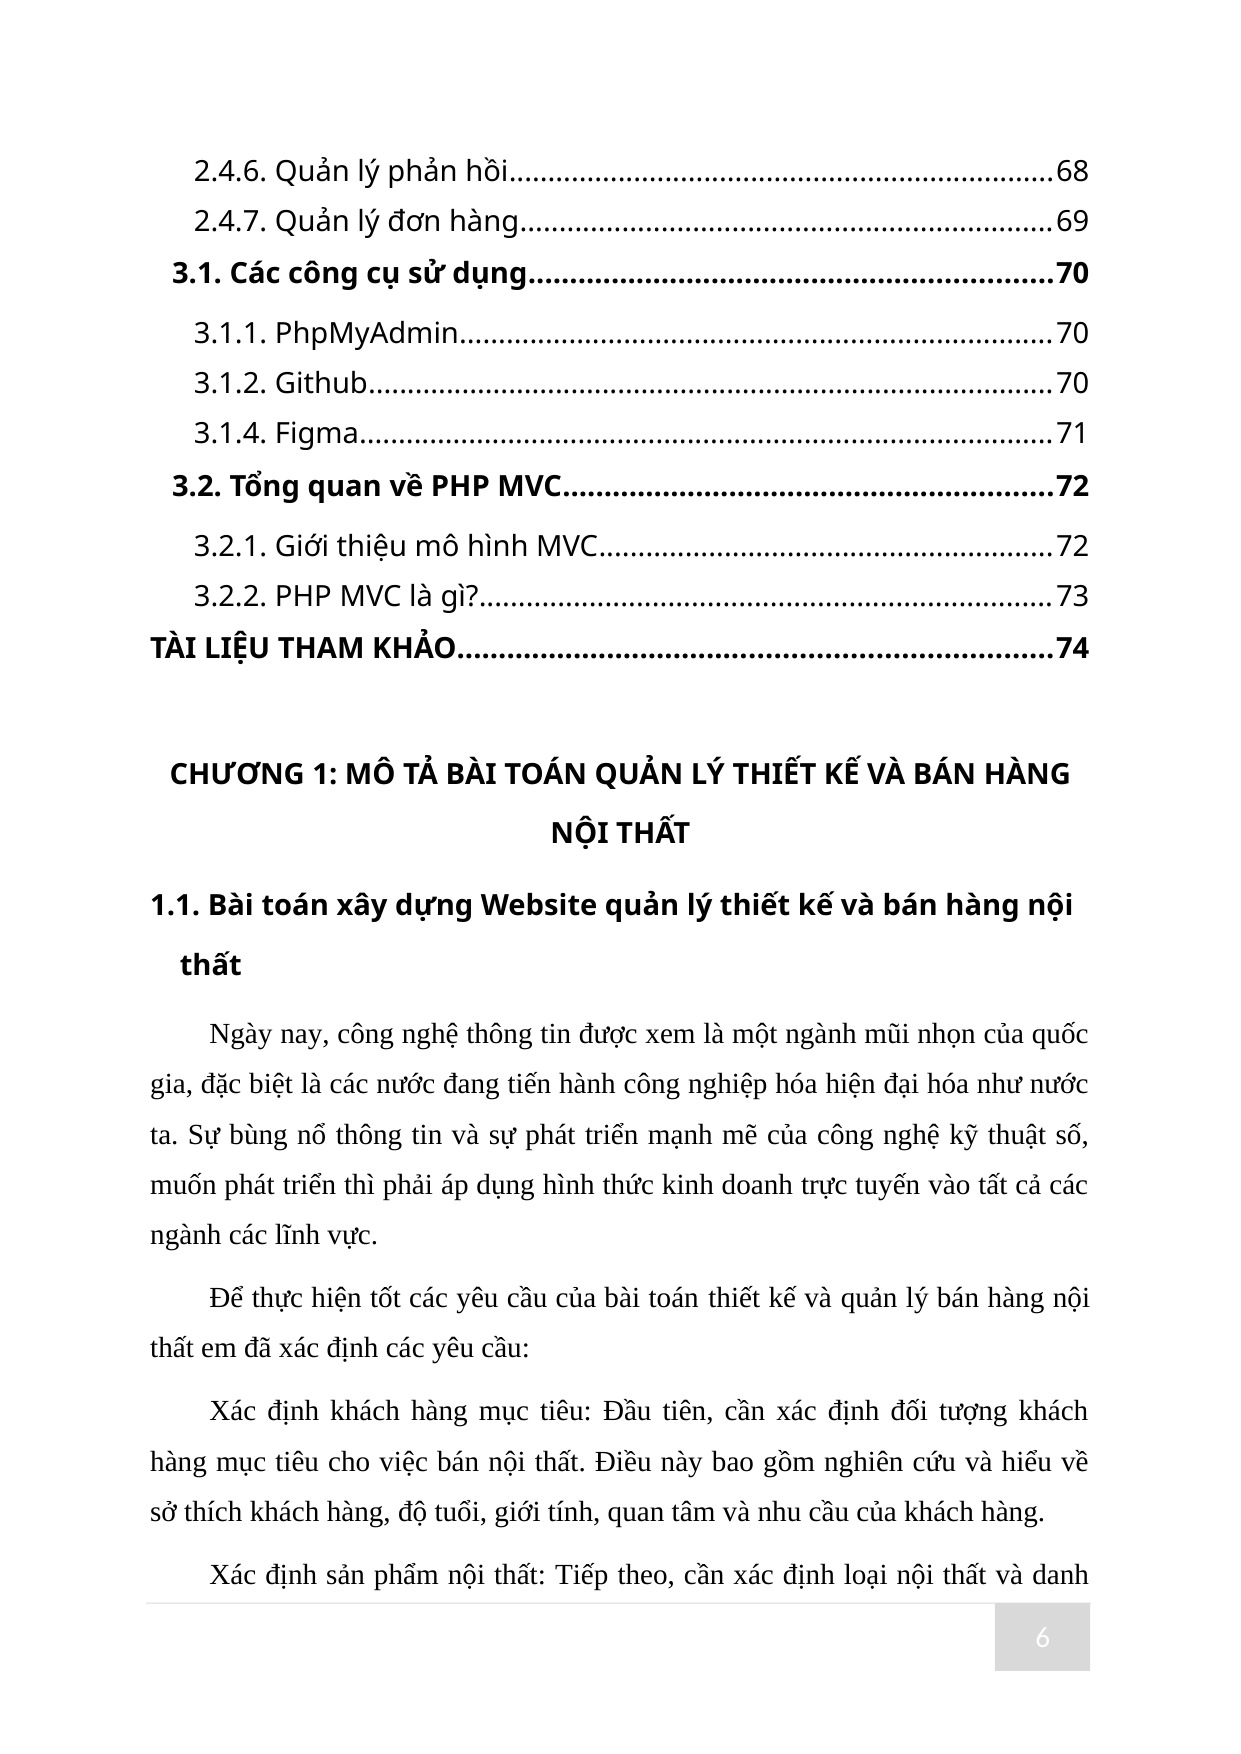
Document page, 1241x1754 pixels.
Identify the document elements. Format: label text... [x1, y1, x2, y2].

text Xác định khách hàng mục tiêu: Đầu tiên, cần xác định đối tượng khách hàng mục tiêu cho việc bán nội thất. Điều này bao gồm nghiên cứu và hiểu về sở thích khách hàng, độ tuổi, giới tính, quan tâm và nhu cầu của khách hàng. [150, 1393, 1090, 1527]
subtitle 1.1. Bài toán xây dựng Website quản lý thiết kế và bán hàng nội thất [150, 885, 1090, 984]
text CHƯƠNG 1: MÔ TẢ BÀI TOÁN QUẢN LÝ THIẾT KẾ VÀ BÁN HÀNG NỘI THẤT [150, 753, 1090, 852]
text Để thực hiện tốt các yêu cầu của bài toán thiết kế và quản lý bán hàng nội thất em đã xác định các yêu cầu: [150, 1280, 1090, 1364]
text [150, 1557, 1090, 1590]
text Ngày nay, công nghệ thông tin được xem là một ngành mũi nhọn của quốc gia, đặc biệt là các nước đang tiến hành công nghiệp hóa hiện đại hóa như nước ta. Sự bùng nổ thông tin và sự phát triển mạnh mẽ của công nghệ kỹ thuật số, muốn phát triển thì phải áp dụng hình thức kinh doanh trực tuyến vào tất cả các ngành các lĩnh vực. [150, 1016, 1090, 1251]
